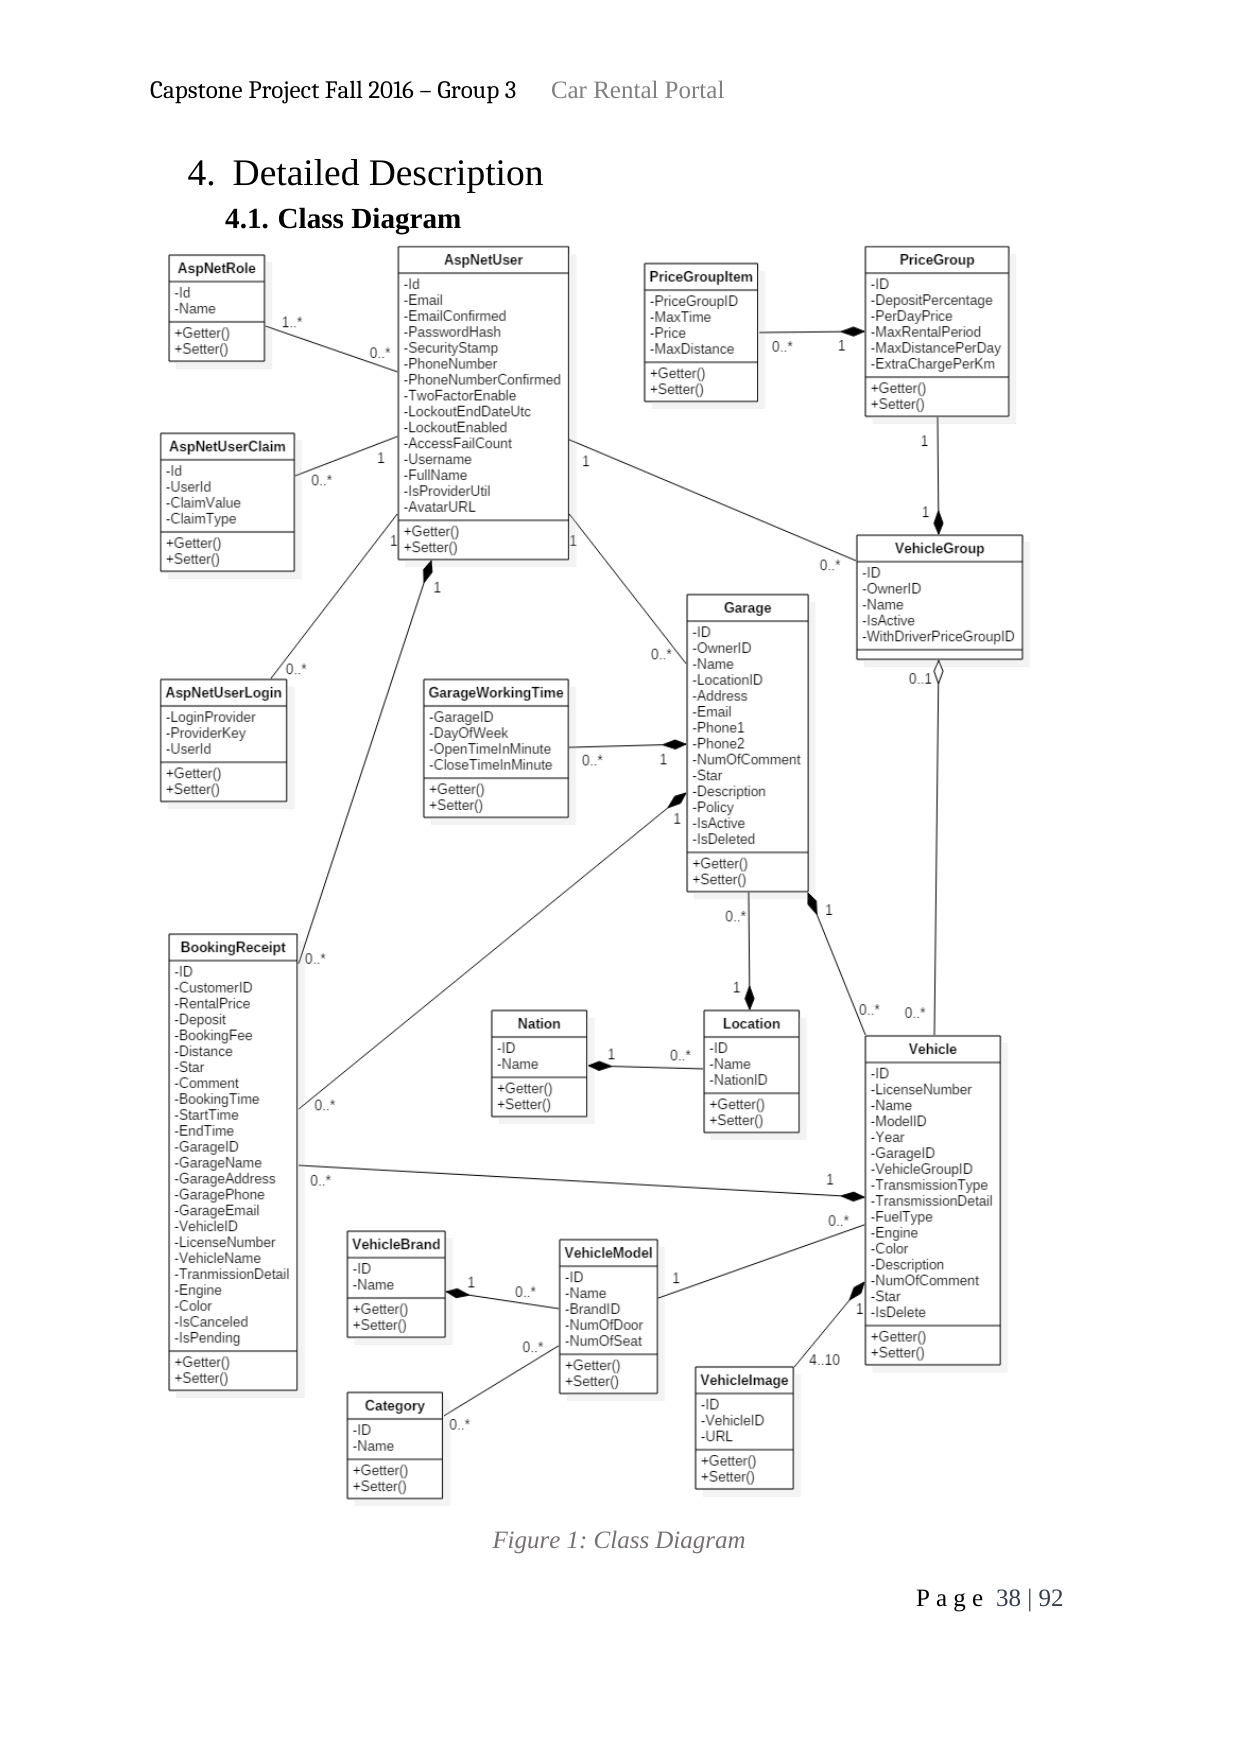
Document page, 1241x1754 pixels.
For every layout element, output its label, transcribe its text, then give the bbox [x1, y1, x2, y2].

subtitle Class Diagram [225, 201, 1090, 234]
text Figure 1: Class Diagram [150, 1525, 1090, 1553]
picture [150, 236, 1065, 1506]
subtitle Detailed Description [187, 150, 1090, 193]
